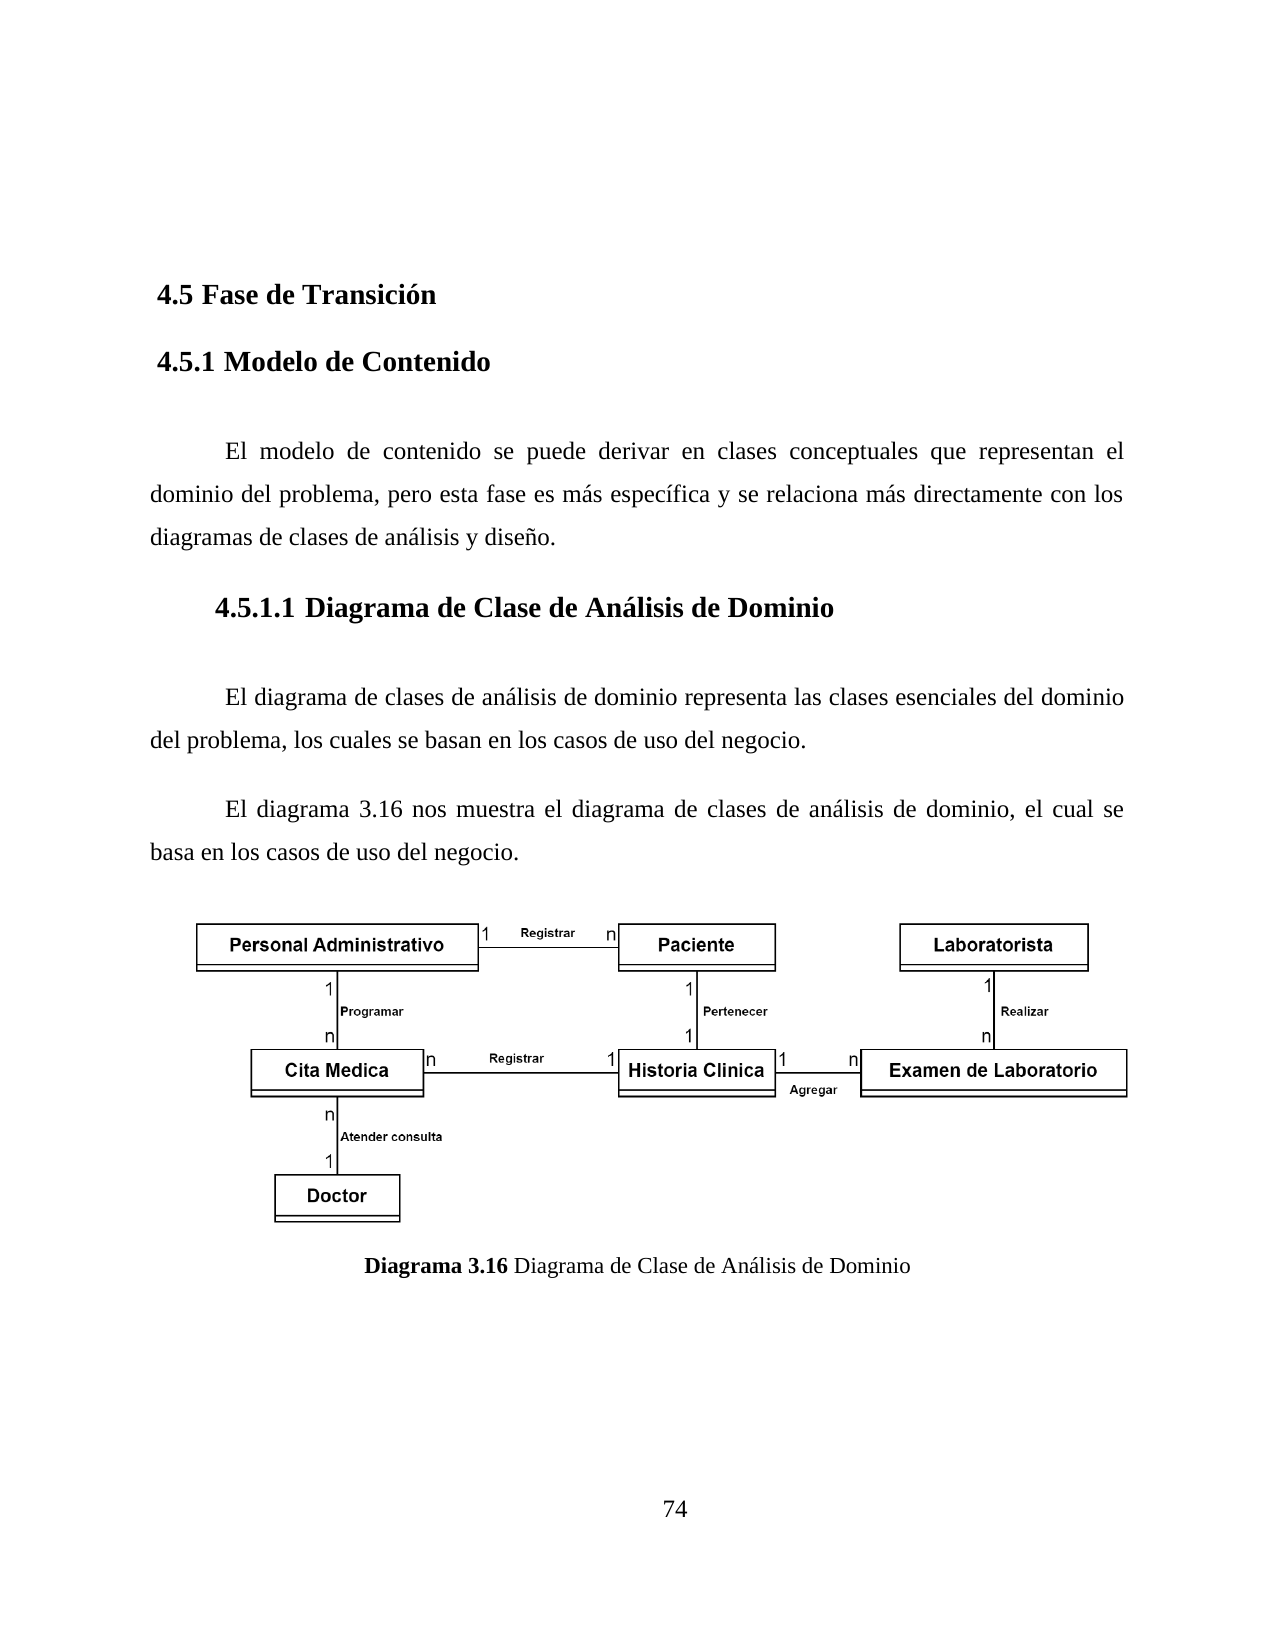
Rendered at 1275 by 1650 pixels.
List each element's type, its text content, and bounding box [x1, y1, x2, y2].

subtitle Fase de Transición [157, 277, 1125, 310]
text El diagrama 3.16 nos muestra el diagrama de clases de análisis de dominio, el cual se basa en los casos de uso del negocio. [150, 794, 1125, 866]
text El modelo de contenido se puede derivar en clases conceptuales que representan el dominio del problema, pero esta fase es más específica y se relaciona más directamente con los diagramas de clases de análisis y diseño. [150, 436, 1125, 551]
text Diagrama 3.16 Diagrama de Clase de Análisis de Dominio [150, 1252, 1125, 1279]
text El diagrama de clases de análisis de dominio representa las clases esenciales del dominio del problema, los cuales se basan en los casos de uso del negocio. [150, 682, 1125, 754]
subtitle Modelo de Contenido [157, 344, 1125, 377]
subtitle Diagrama de Clase de Análisis de Dominio [150, 590, 1125, 624]
picture [180, 905, 1143, 1238]
